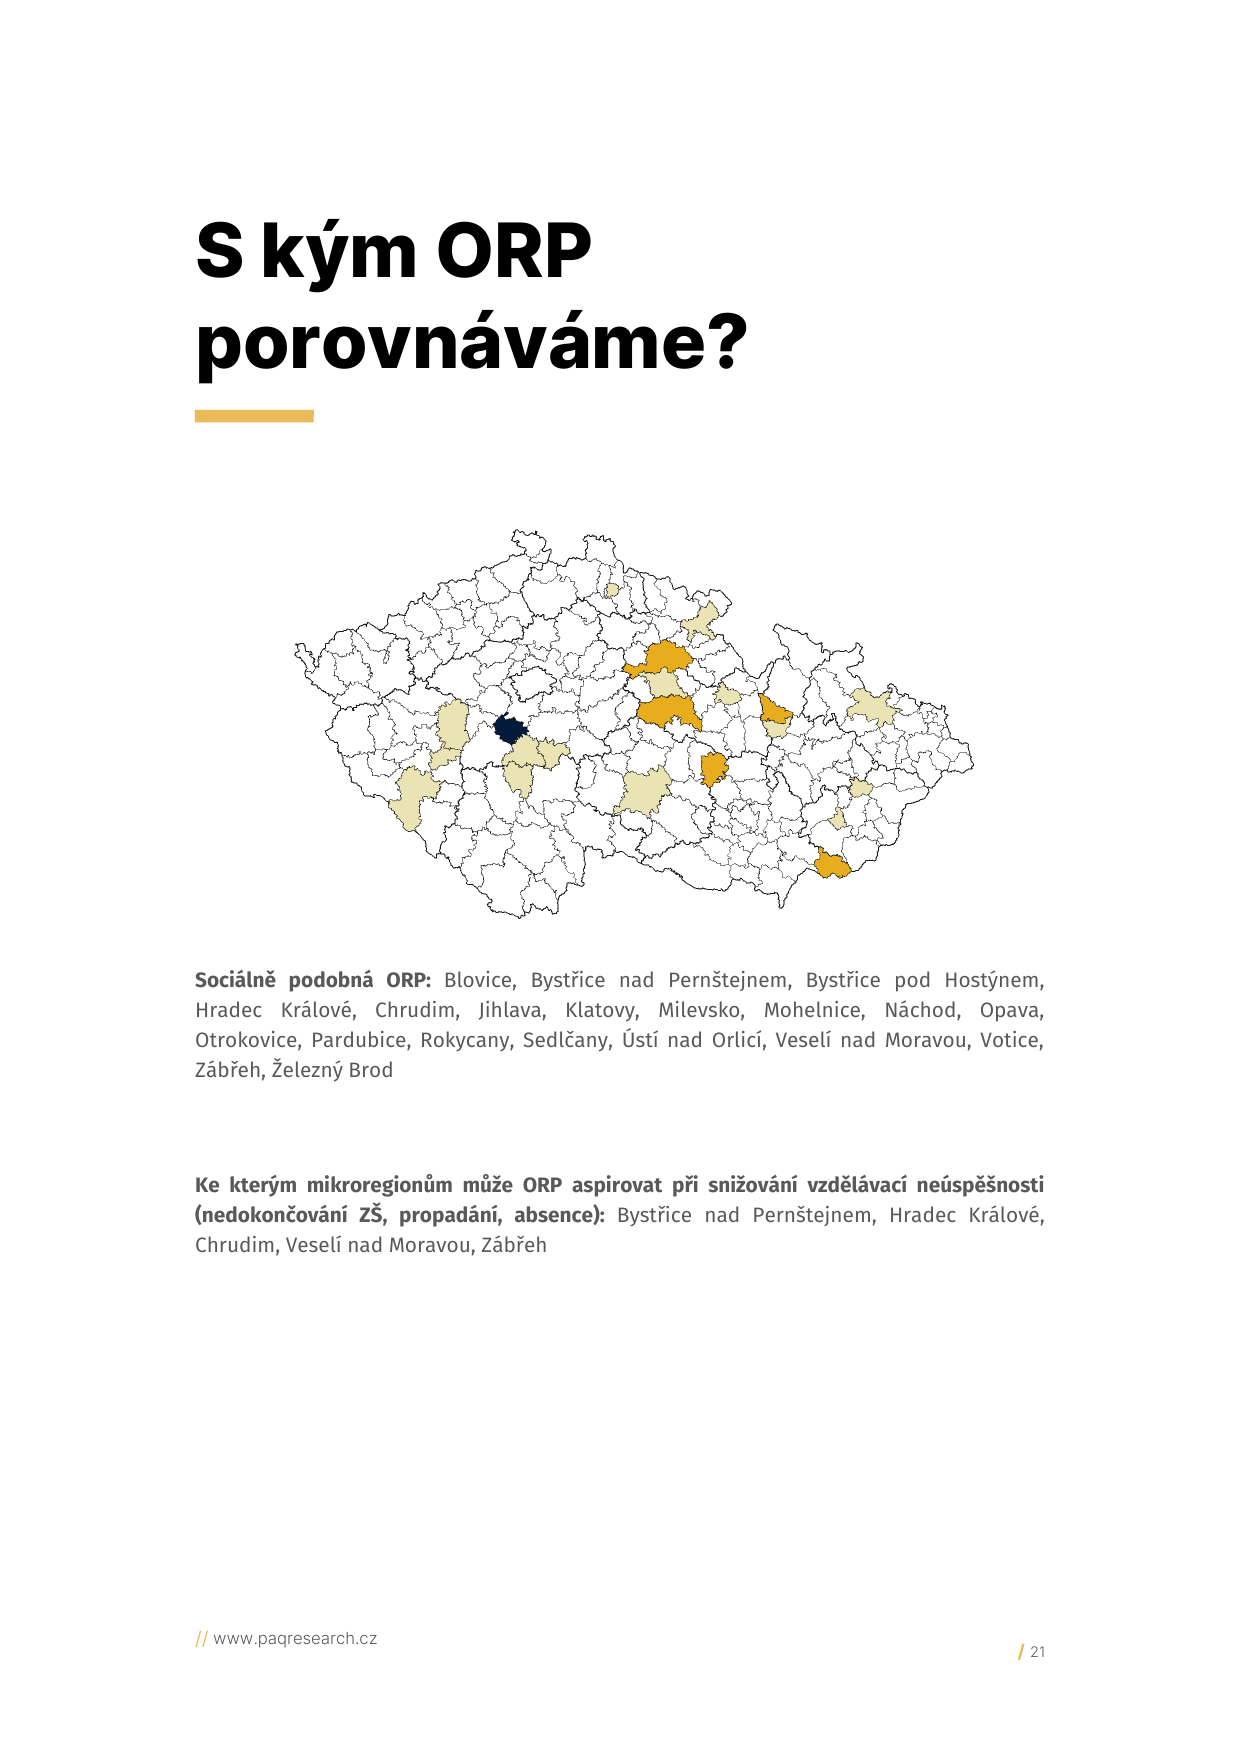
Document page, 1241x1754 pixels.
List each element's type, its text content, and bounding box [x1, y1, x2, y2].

text Sociálně podobná ORP: Blovice, Bystřice nad Pernštejnem, Bystřice pod Hostýnem, Hradec Králové, Chrudim, Jihlava, Klatovy, Milevsko, Mohelnice, Náchod, Opava, Otrokovice, Pardubice, Rokycany, Sedlčany, Ústí nad Orlicí, Veselí nad Moravou, Votice, Zábřeh, Železný Brod [195, 962, 1045, 1083]
picture [194, 461, 1068, 946]
subtitle S kým ORP porovnáváme? [195, 205, 1045, 386]
text Ke kterým mikroregionům může ORP aspirovat při snižování vzdělávací neúspěšnosti (nedokončování ZŠ, propadání, absence): Bystřice nad Pernštejnem, Hradec Králové, Chrudim, Veselí nad Moravou, Zábřeh [195, 1168, 1045, 1258]
